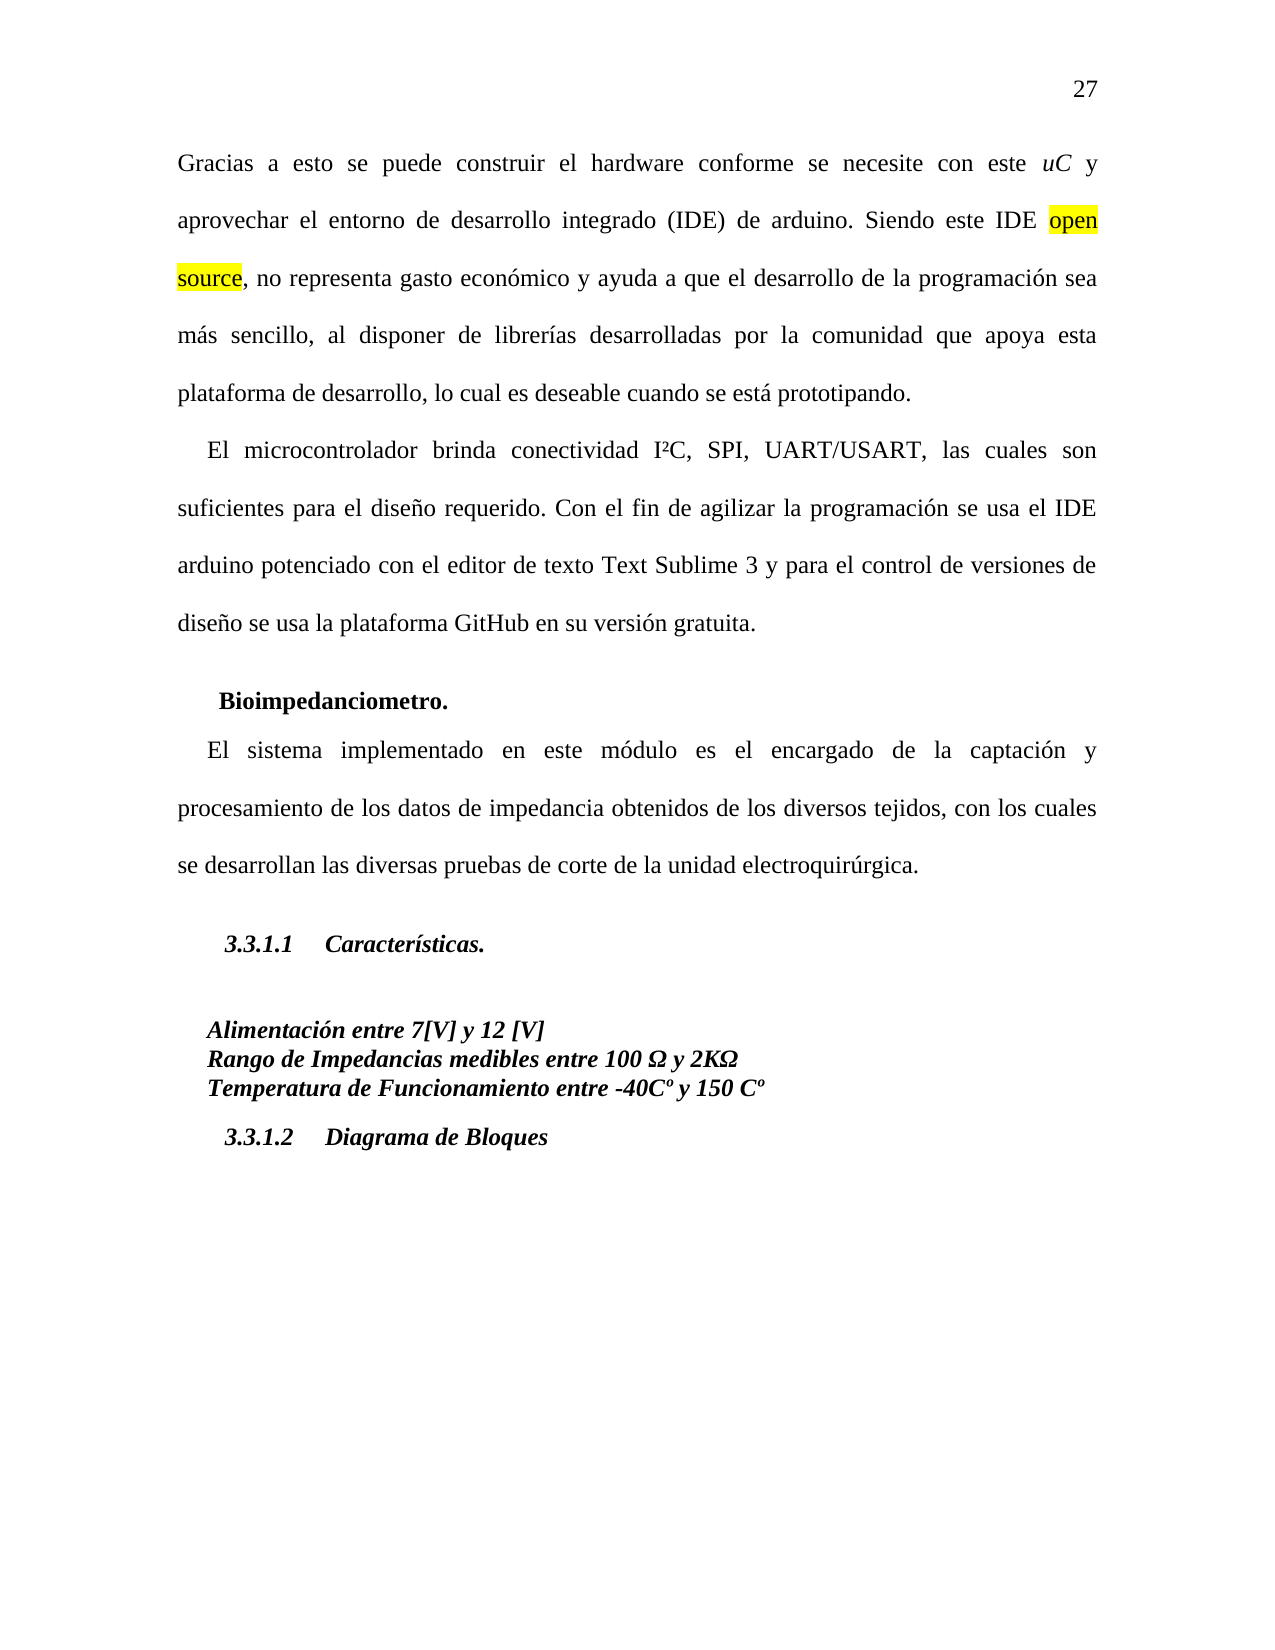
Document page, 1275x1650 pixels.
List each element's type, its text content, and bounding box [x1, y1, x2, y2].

subtitle Características. [177, 929, 1098, 958]
text Temperatura de Funcionamiento entre -40Cº y 150 Cº [177, 1073, 1098, 1101]
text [177, 148, 1098, 406]
text El microcontrolador brinda conectividad I²C, SPI, UART/USART, las cuales son suficientes para el diseño requerido. Con el fin de agilizar la programación se usa el IDE arduino potenciado con el editor de texto Text Sublime 3 y para el control de versiones de diseño se usa la plataforma GitHub en su versión gratuita. [177, 435, 1098, 636]
text Rango de Impedancias medibles entre 100 Ω y 2KΩ [177, 1044, 1098, 1073]
text El sistema implementado en este módulo es el encargado de la captación y procesamiento de los datos de impedancia obtenidos de los diversos tejidos, con los cuales se desarrollan las diversas pruebas de corte de la unidad electroquirúrgica. [177, 736, 1098, 879]
subtitle Bioimpedanciometro. [218, 686, 1098, 715]
text Alimentación entre 7[V] y 12 [V] [177, 1015, 1098, 1044]
subtitle Diagrama de Bloques [177, 1122, 1098, 1151]
